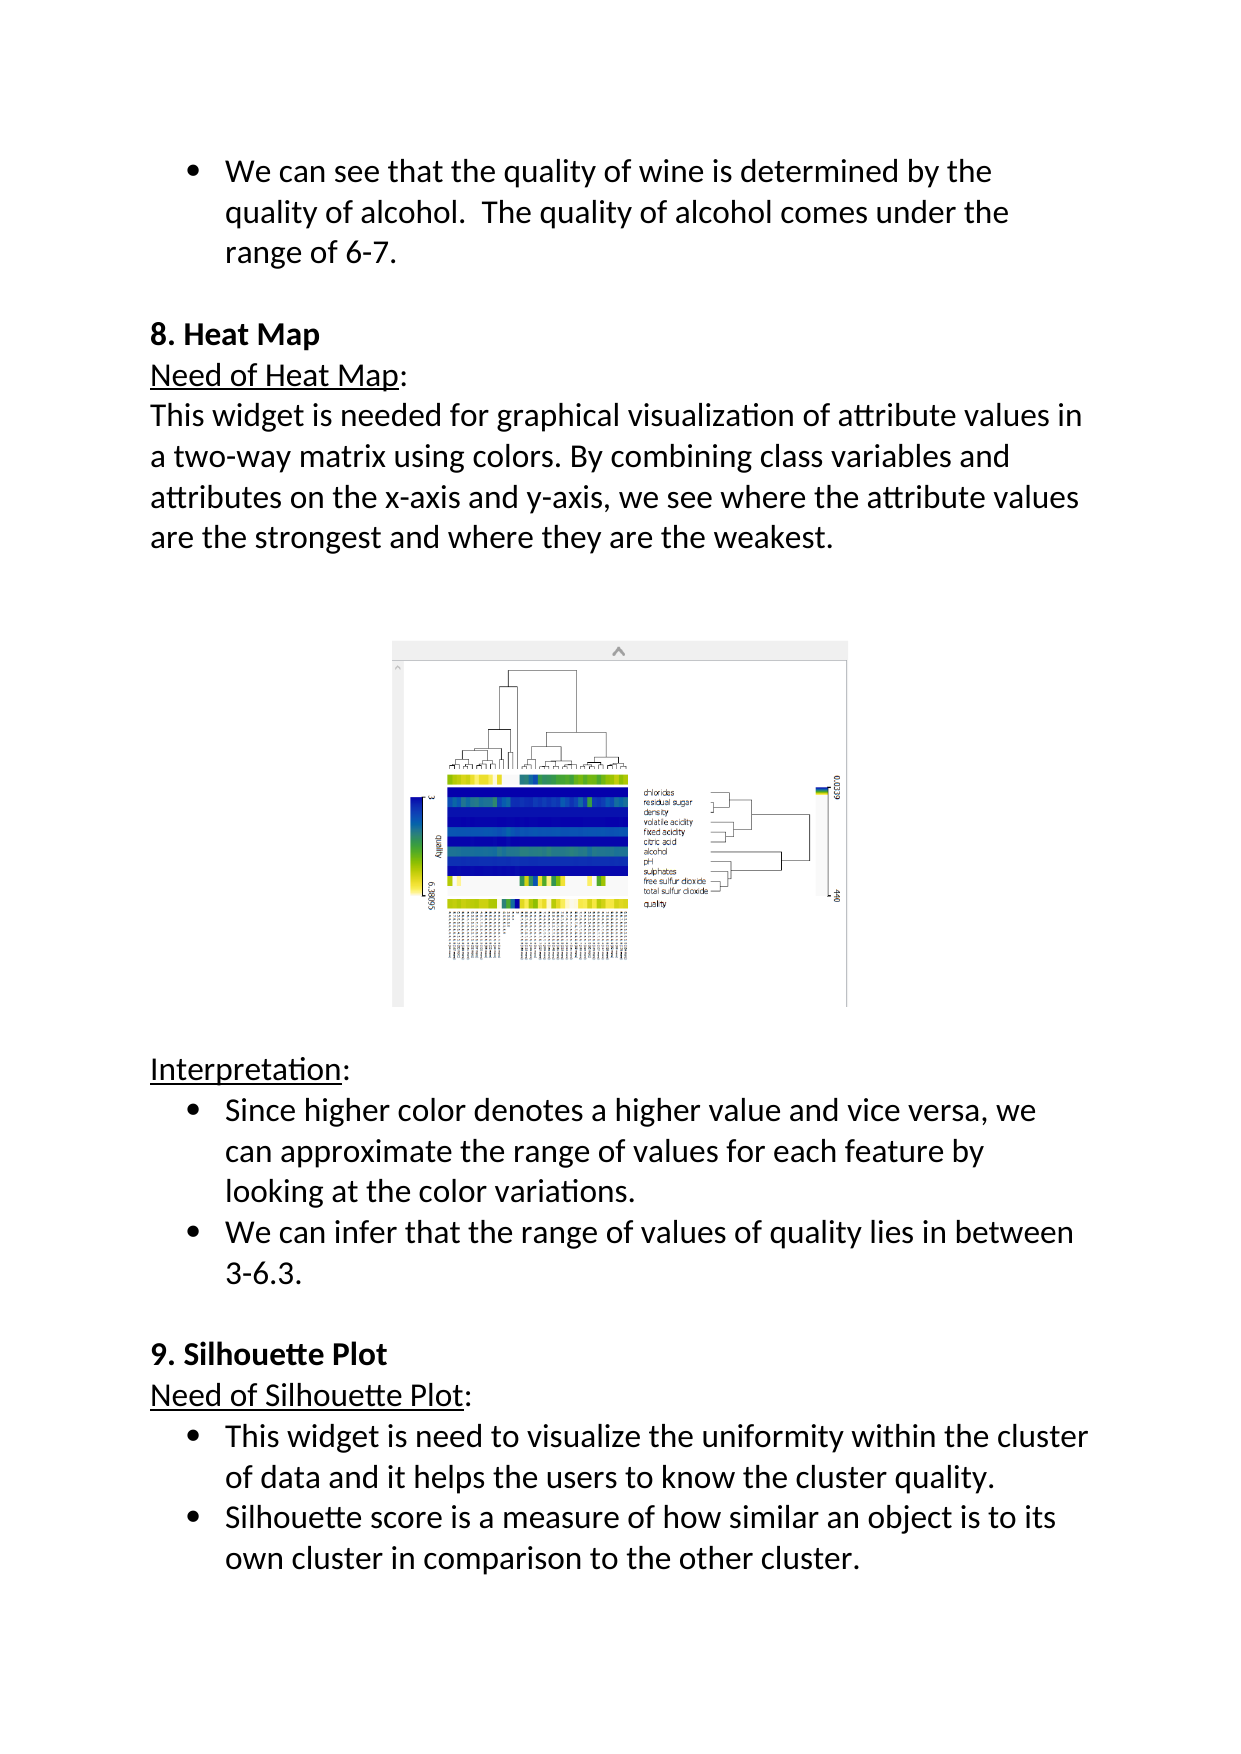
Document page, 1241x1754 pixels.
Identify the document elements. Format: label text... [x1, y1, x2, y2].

list We can see that the quality of wine is determined by the quality of alcohol. The quality of alcohol comes under the range of 6-7. [187, 150, 1090, 272]
picture [392, 642, 849, 1007]
list Since higher color denotes a higher value and vice versa, we can approximate the range of values for each feature by looking at the color variations. [187, 1089, 1090, 1211]
text Need of Heat Map: [150, 354, 1090, 394]
text Interpretation: [150, 1048, 1090, 1089]
list We can infer that the range of values of quality lies in between 3-6.3. [187, 1211, 1090, 1293]
list This widget is need to visualize the uniformity within the cluster of data and it helps the users to know the cluster quality. [187, 1415, 1090, 1496]
text This widget is needed for graphical visualization of attribute values in a two-way matrix using colors. By combining class variables and attributes on the x-axis and y-axis, we see where the attribute values are the strongest and where they are the weakest. [150, 394, 1090, 557]
text 8. Heat Map [150, 313, 1090, 354]
text 9. Silhouette Plot [150, 1333, 1090, 1374]
text Need of Silhouette Plot: [150, 1374, 1090, 1415]
list Silhouette score is a measure of how similar an object is to its own cluster in comparison to the other cluster. [187, 1496, 1090, 1578]
